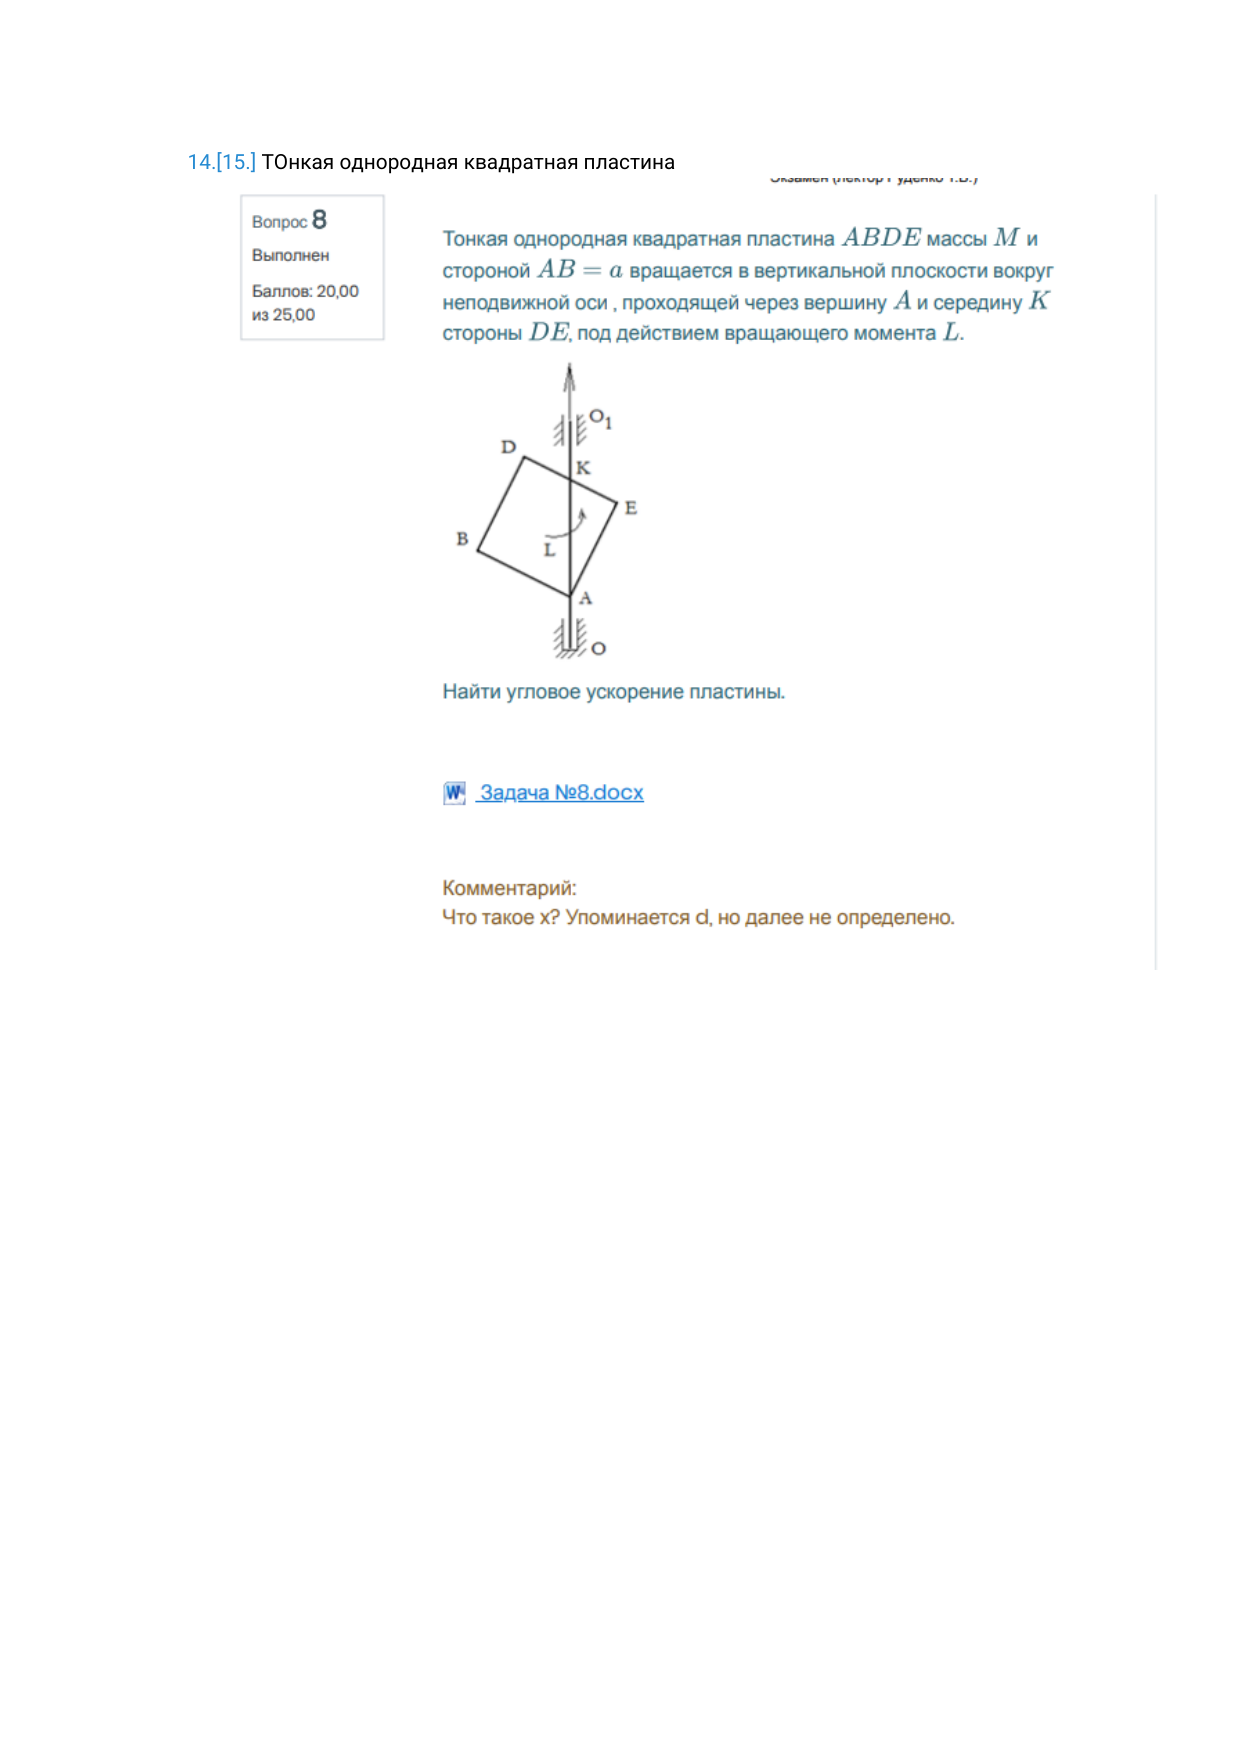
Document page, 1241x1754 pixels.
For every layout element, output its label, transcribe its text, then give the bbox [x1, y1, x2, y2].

picture [225, 178, 1166, 970]
